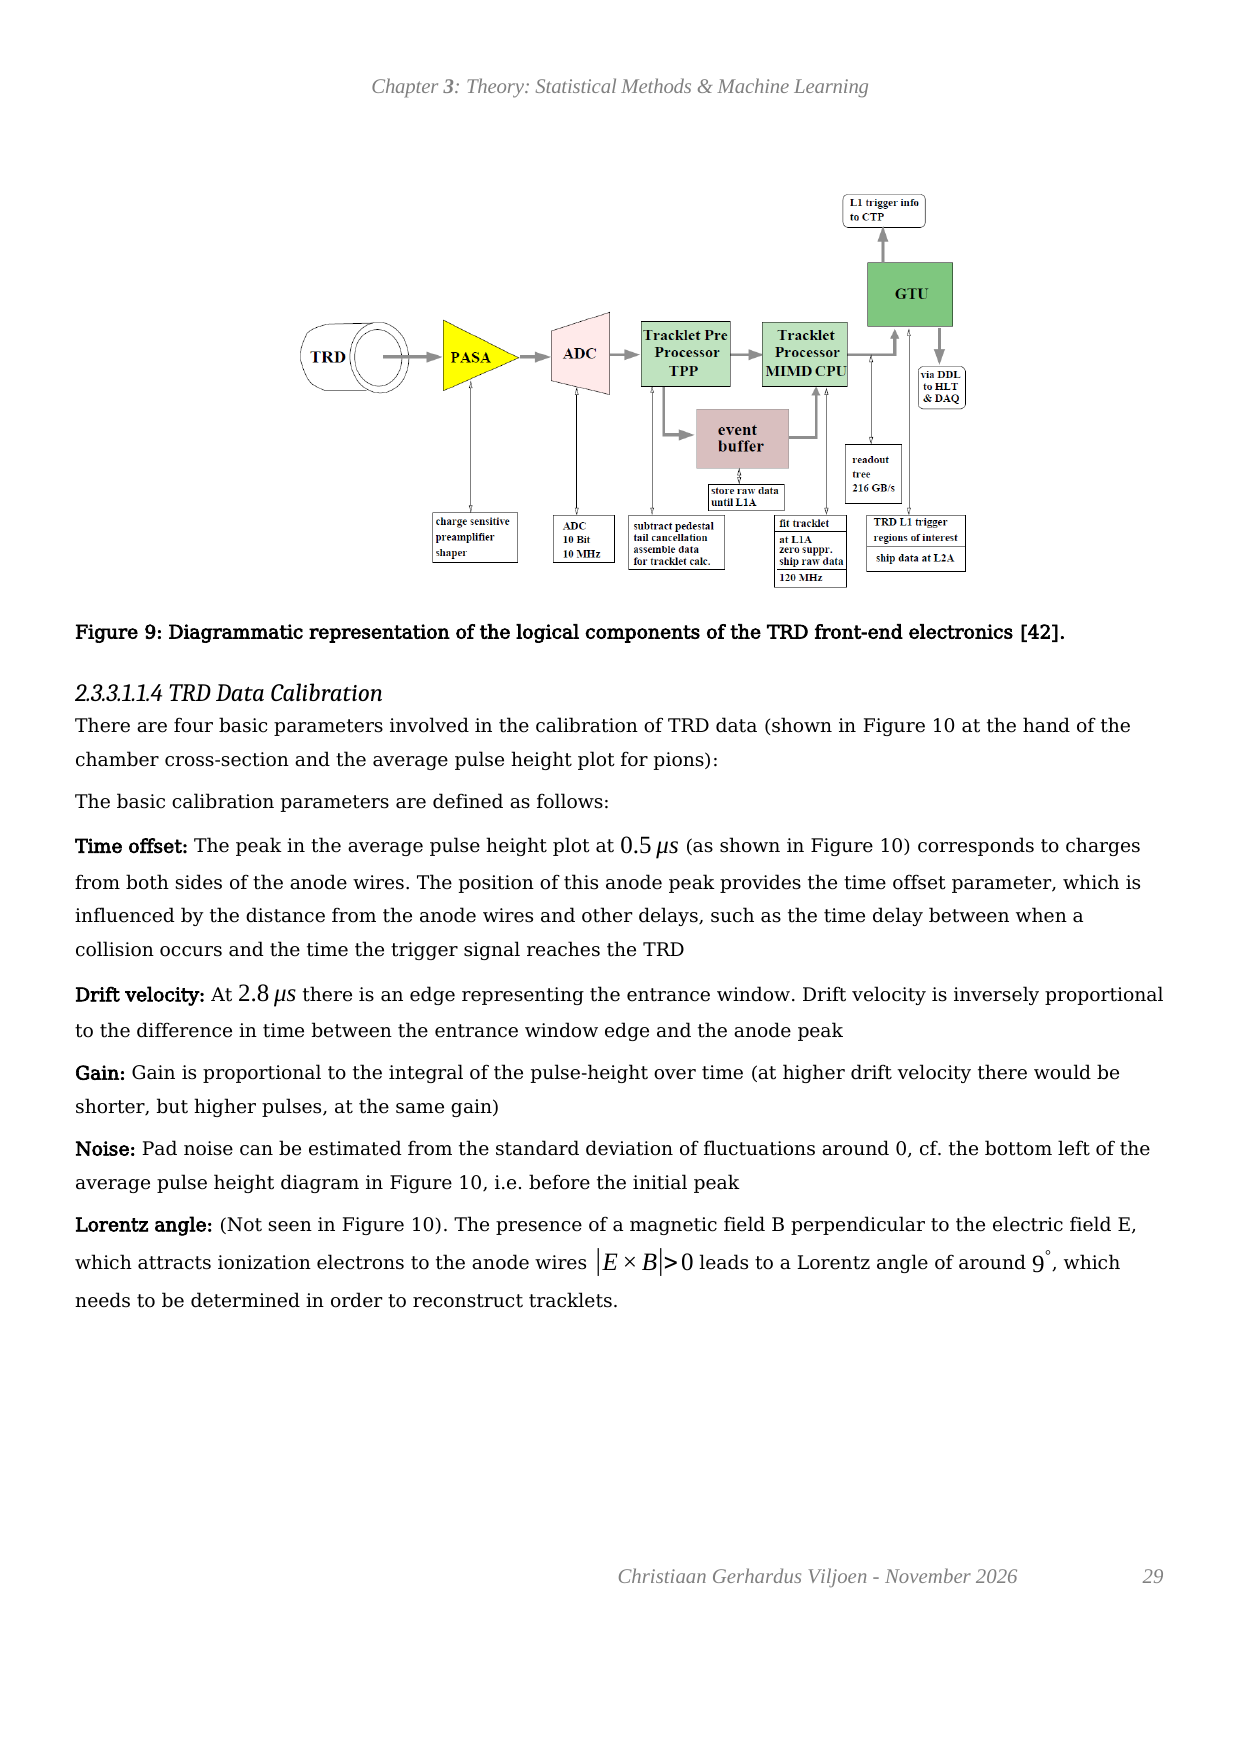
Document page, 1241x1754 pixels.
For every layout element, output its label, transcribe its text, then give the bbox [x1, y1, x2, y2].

text Lorentz angle: (Not seen in Figure 10). The presence of a magnetic field B perpendicular to the electric field E, which attracts ionization electrons to the anode wires leads to a Lorentz angle of around , which needs to be determined in order to reconstruct tracklets. [75, 1213, 1165, 1311]
subtitle TRD Data Calibration [75, 679, 1165, 707]
text Time offset: The peak in the average pulse height plot at (as shown in Figure 10) corresponds to charges from both sides of the anode wires. The position of this anode peak provides the time offset parameter, which is influenced by the distance from the anode wires and other delays, such as the time delay between when a collision occurs and the time the trigger signal reaches the TRD [75, 832, 1165, 960]
text Drift velocity: At there is an edge representing the entrance window. Drift velocity is inversely proportional to the difference in time between the entrance window edge and the anode peak [75, 980, 1165, 1041]
text The basic calibration parameters are defined as follows: [75, 789, 1165, 812]
picture [257, 177, 983, 601]
text Figure 9: Diagrammatic representation of the logical components of the TRD front-end electronics . [75, 620, 1165, 642]
text There are four basic parameters involved in the calibration of TRD data (shown in Figure 10 at the hand of the chamber cross-section and the average pulse height plot for pions): [75, 714, 1165, 770]
text Noise: Pad noise can be estimated from the standard deviation of fluctuations around 0, cf. the bottom left of the average pulse height diagram in Figure 10, i.e. before the initial peak [75, 1137, 1165, 1193]
text Gain: Gain is proportional to the integral of the pulse-height over time (at higher drift velocity there would be shorter, but higher pulses, at the same gain) [75, 1061, 1165, 1117]
